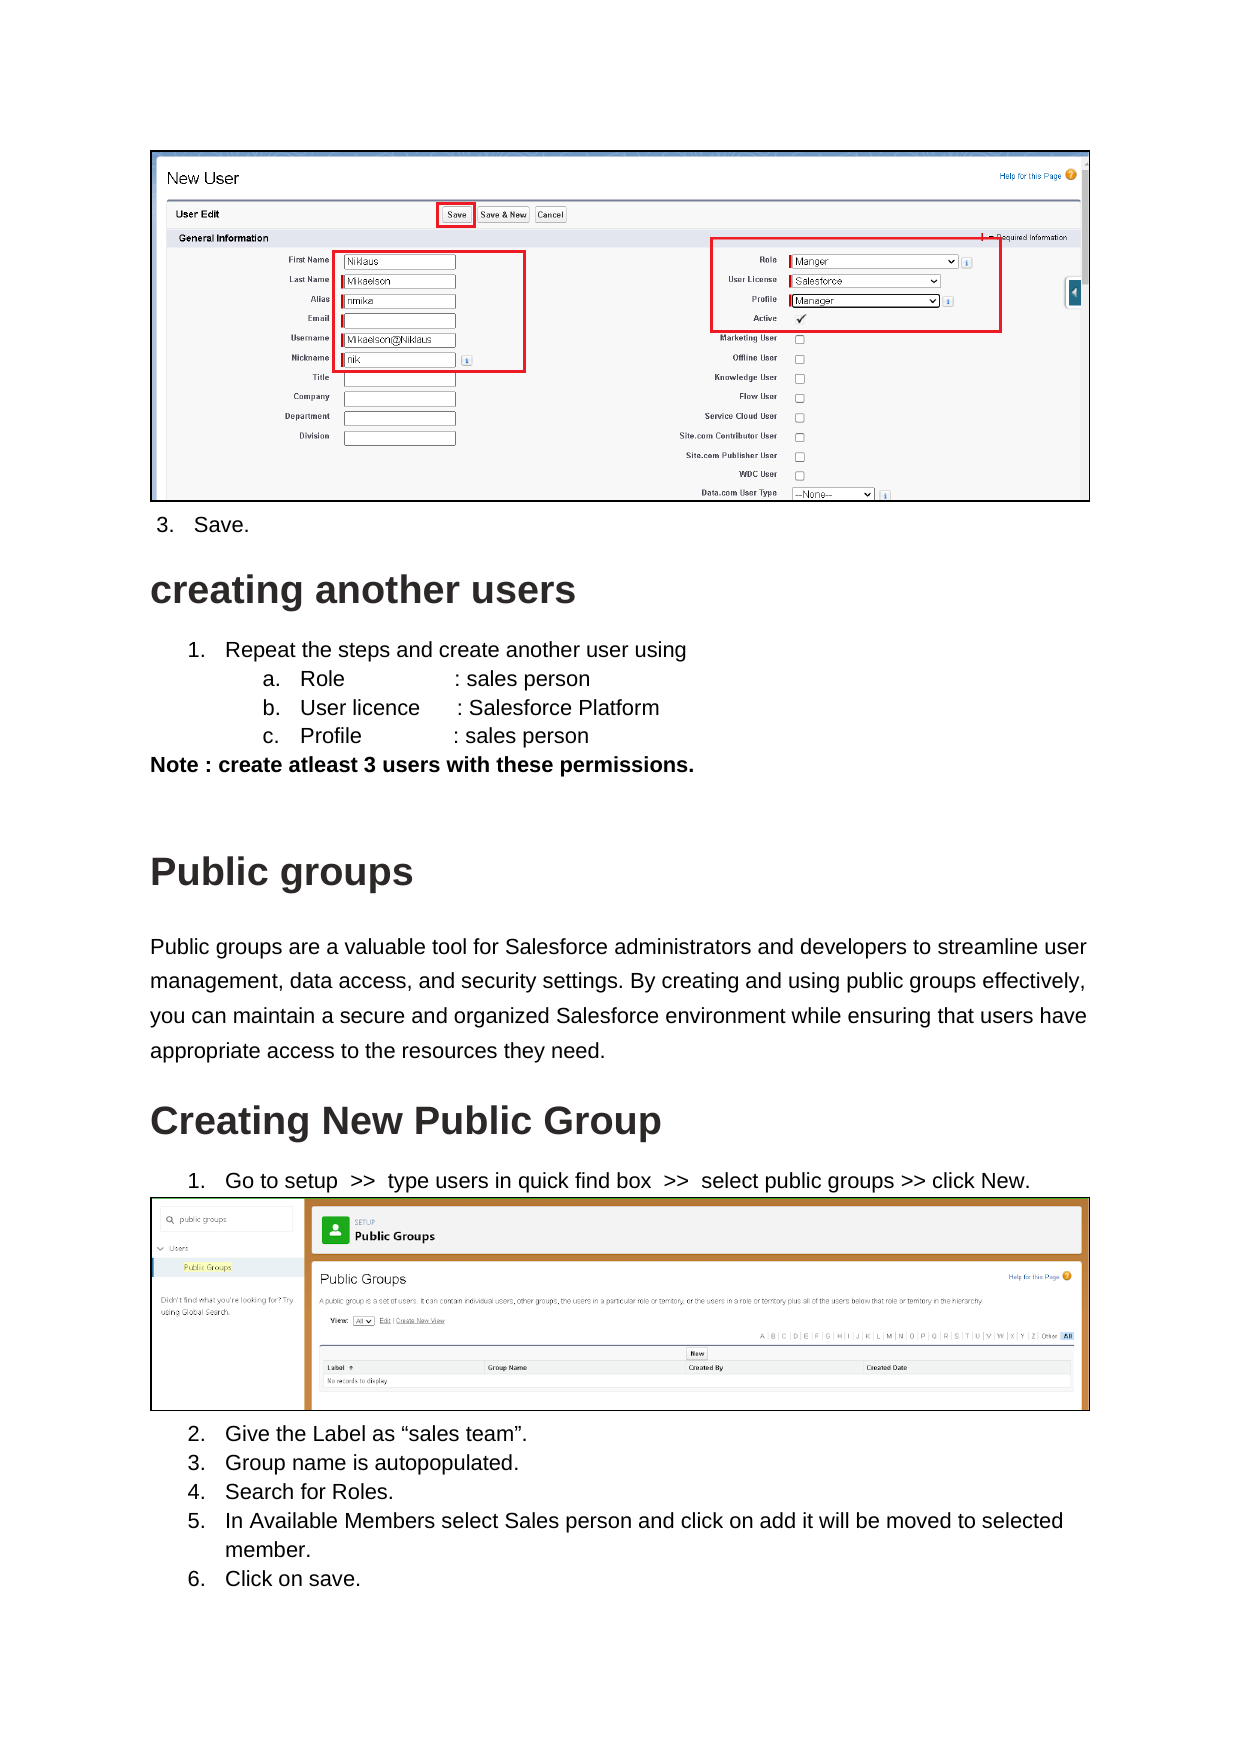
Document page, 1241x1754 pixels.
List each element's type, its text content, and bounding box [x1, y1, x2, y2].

picture [152, 152, 1089, 500]
list Role : sales person [262, 665, 1090, 691]
list Save. [156, 512, 1090, 537]
list Search for Roles. [187, 1479, 1090, 1504]
list In Available Members select Sales person and click on add it will be moved to selected member. [187, 1508, 1090, 1562]
subtitle Creating New Public Group [150, 1097, 1090, 1143]
subtitle Public groups [150, 848, 1090, 894]
list Profile : sales person [262, 723, 1090, 748]
text Note : create atleast 3 users with these permissions. [150, 752, 1090, 777]
subtitle creating another users [150, 566, 1090, 612]
list Click on save. [187, 1566, 1090, 1591]
list Give the Label as “sales team”. [187, 1421, 1090, 1446]
picture [152, 1198, 1089, 1410]
list User licence : Salesforce Platform [262, 694, 1090, 719]
list Repeat the steps and create another user using [187, 636, 1090, 662]
text Public groups are a valuable tool for Salesforce administrators and developers to streamline user management, data access, and security settings. By creating and using public groups effectively, you can maintain a secure and organized Salesforce environment while ensuring that users have appropriate access to the resources they need. [150, 933, 1090, 1063]
list Group name is autopopulated. [187, 1450, 1090, 1475]
list Go to setup >> type users in quick find box >> select public groups >> click New. [187, 1168, 1090, 1193]
